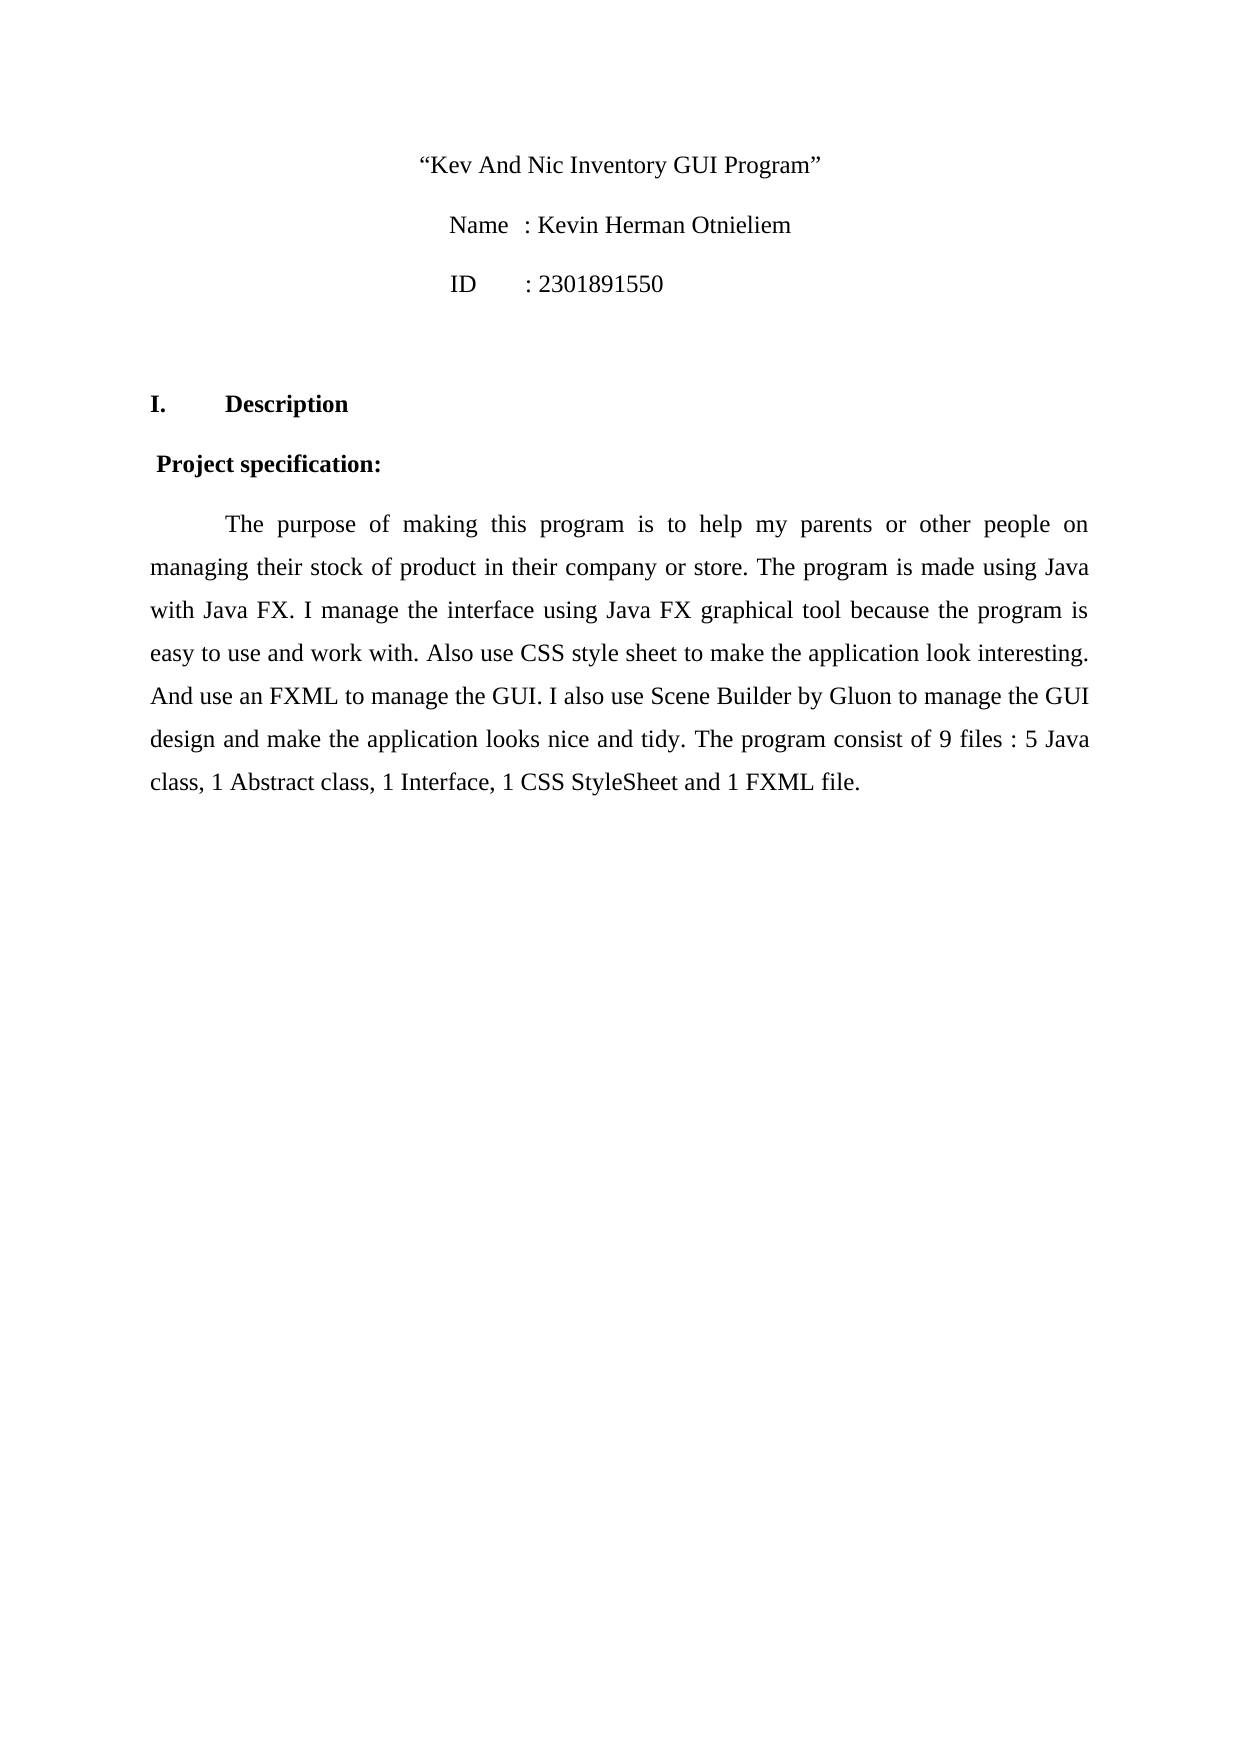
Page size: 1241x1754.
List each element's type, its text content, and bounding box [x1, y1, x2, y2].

list Description [150, 389, 1090, 418]
text Project specification: [150, 449, 1090, 478]
text The purpose of making this program is to help my parents or other people on managing their stock of product in their company or store. The program is made using Java with Java FX. I manage the interface using Java FX graphical tool because the program is easy to use and work with. Also use CSS style sheet to make the application look interesting. And use an FXML to manage the GUI. I also use Scene Builder by Gluon to manage the GUI design and make the application looks nice and tidy. The program consist of 9 files : 5 Java class, 1 Abstract class, 1 Interface, 1 CSS StyleSheet and 1 FXML file. [150, 509, 1090, 796]
text “Kev And Nic Inventory GUI Program” [150, 150, 1090, 179]
text ID : 2301891550 [375, 269, 1090, 298]
text Name : Kevin Herman Otnieliem [150, 210, 1090, 238]
